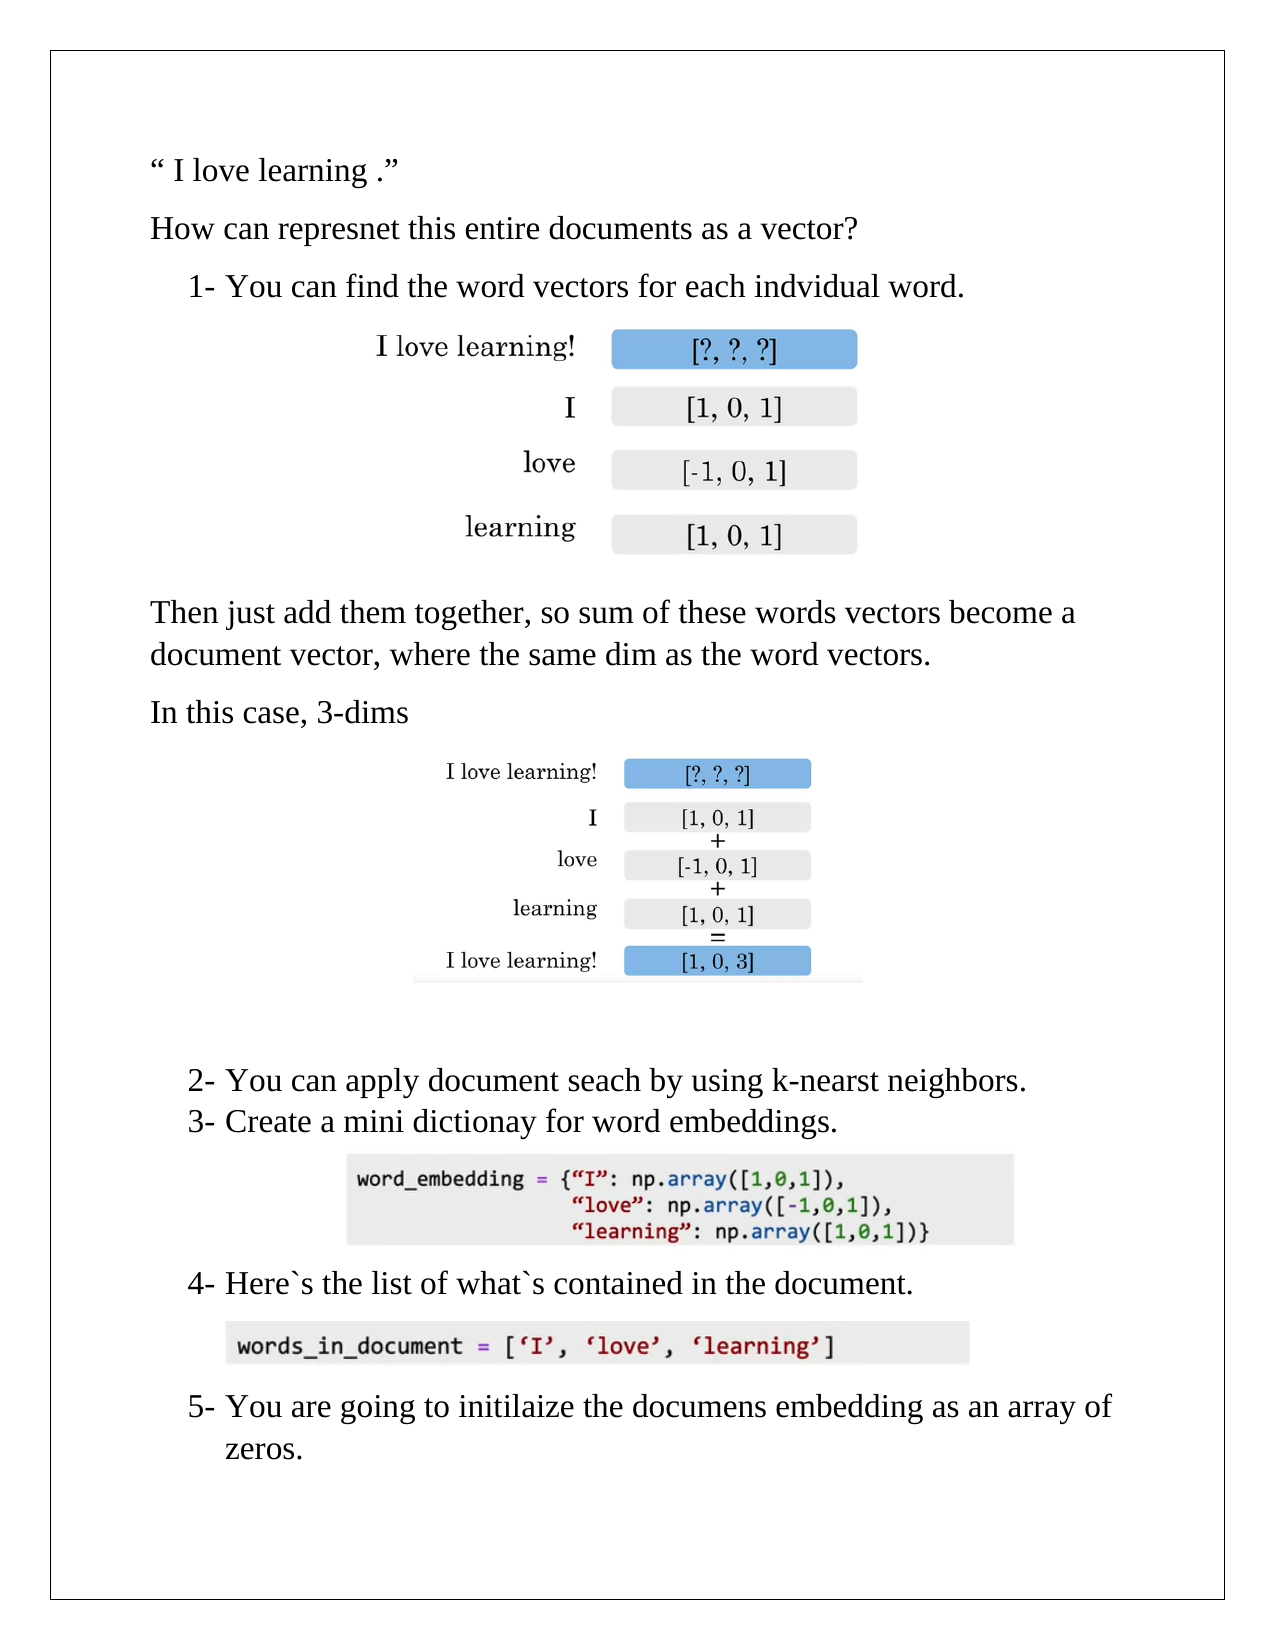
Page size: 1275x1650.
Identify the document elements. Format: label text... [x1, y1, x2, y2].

text In this case, 3-dims [150, 692, 1125, 730]
picture [187, 1321, 974, 1368]
picture [352, 324, 923, 574]
text How can represnet this entire documents as a vector? [150, 208, 1125, 246]
text “ I love learning .” [150, 150, 1125, 188]
list You are going to initilaize the documens embedding as an array of zeros. [187, 1387, 1125, 1466]
picture [332, 1142, 1018, 1262]
list You can apply document seach by using k-nearst neighbors. [187, 1060, 1125, 1098]
picture [412, 750, 863, 983]
list Here`s the list of what`s contained in the document. [187, 1264, 1125, 1302]
text Then just add them together, so sum of these words vectors become a document vector, where the same dim as the word vectors. [150, 593, 1125, 672]
list Create a mini dictionay for word embeddings. [187, 1101, 1125, 1139]
list You can find the word vectors for each indvidual word. [187, 266, 1125, 304]
